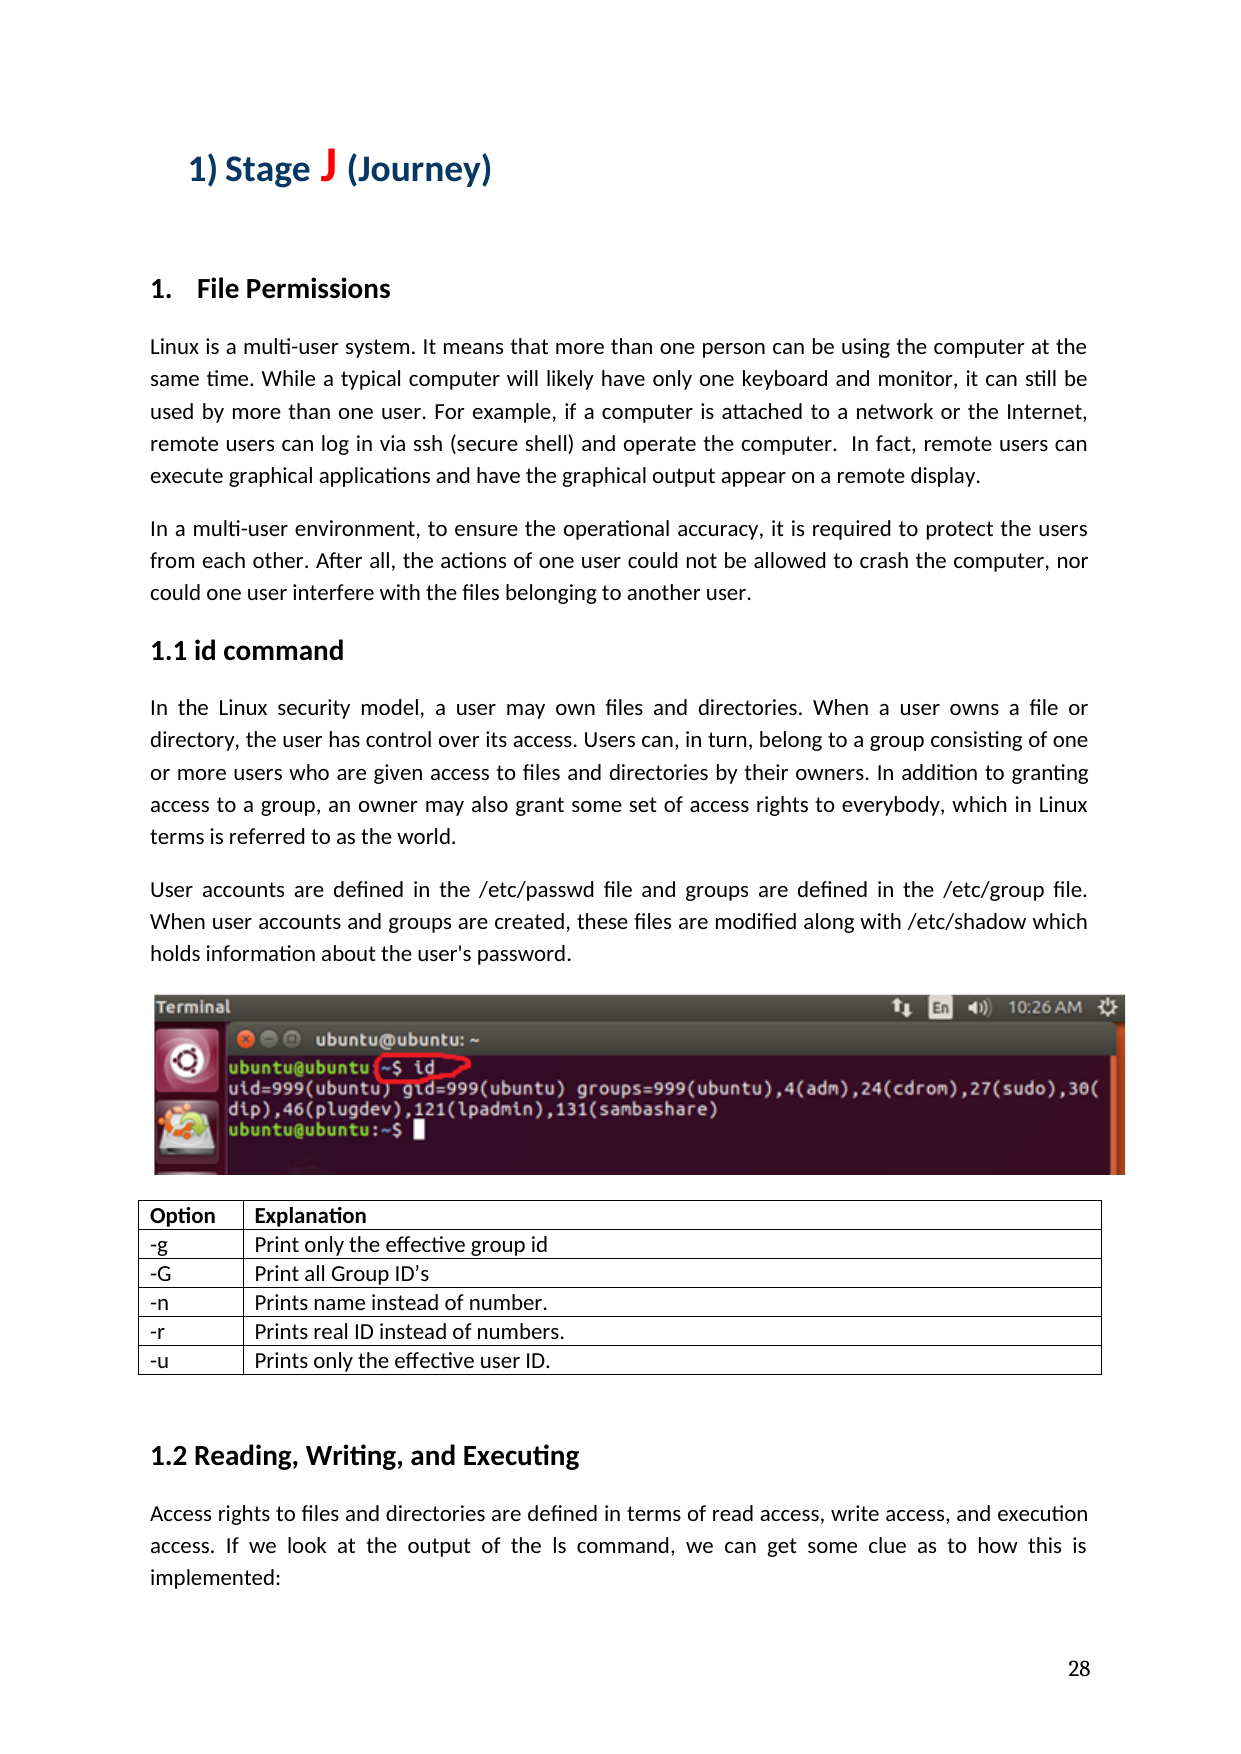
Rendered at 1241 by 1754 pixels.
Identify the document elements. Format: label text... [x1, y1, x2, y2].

text In the Linux security model, a user may own files and directories. When a user owns a file or directory, the user has control over its access. Users can, in turn, belong to a group consisting of one or more users who are given access to files and directories by their owners. In addition to granting access to a group, an owner may also grant some set of access rights to everybody, which in Linux terms is referred to as the world. [150, 693, 1090, 850]
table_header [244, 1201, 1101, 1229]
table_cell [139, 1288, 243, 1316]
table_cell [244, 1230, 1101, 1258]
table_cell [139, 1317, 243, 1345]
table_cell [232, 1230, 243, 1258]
text 1.2 Reading, Writing, and Executing [150, 1437, 1090, 1472]
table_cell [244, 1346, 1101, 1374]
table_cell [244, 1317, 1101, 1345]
text User accounts are defined in the /etc/passwd file and groups are defined in the /etc/group file. When user accounts and groups are created, these files are modified along with /etc/shadow which holds information about the user's password. [150, 875, 1090, 967]
list File Permissions [150, 271, 1090, 306]
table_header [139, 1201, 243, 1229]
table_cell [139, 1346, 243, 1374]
text 1.1 id command [150, 632, 1090, 667]
picture [150, 992, 1125, 1175]
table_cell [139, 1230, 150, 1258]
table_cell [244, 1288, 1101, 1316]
list Stage J (Journey) [187, 133, 1090, 194]
text In a multi-user environment, to ensure the operational accuracy, it is required to protect the users from each other. After all, the actions of one user could not be allowed to crash the computer, nor could one user interfere with the files belonging to another user. [150, 514, 1090, 607]
text Linux is a multi-user system. It means that more than one person can be using the computer at the same time. While a typical computer will likely have only one keyboard and monitor, it can still be used by more than one user. For example, if a computer is attached to a network or the Internet, remote users can log in via ssh (secure shell) and operate the computer. In fact, remote users can execute graphical applications and have the graphical output appear on a remote display. [150, 332, 1090, 489]
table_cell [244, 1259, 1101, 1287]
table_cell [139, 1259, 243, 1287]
text Access rights to files and directories are defined in terms of read access, write access, and execution access. If we look at the output of the ls command, we can get some clue as to how this is implemented: [150, 1499, 1090, 1591]
